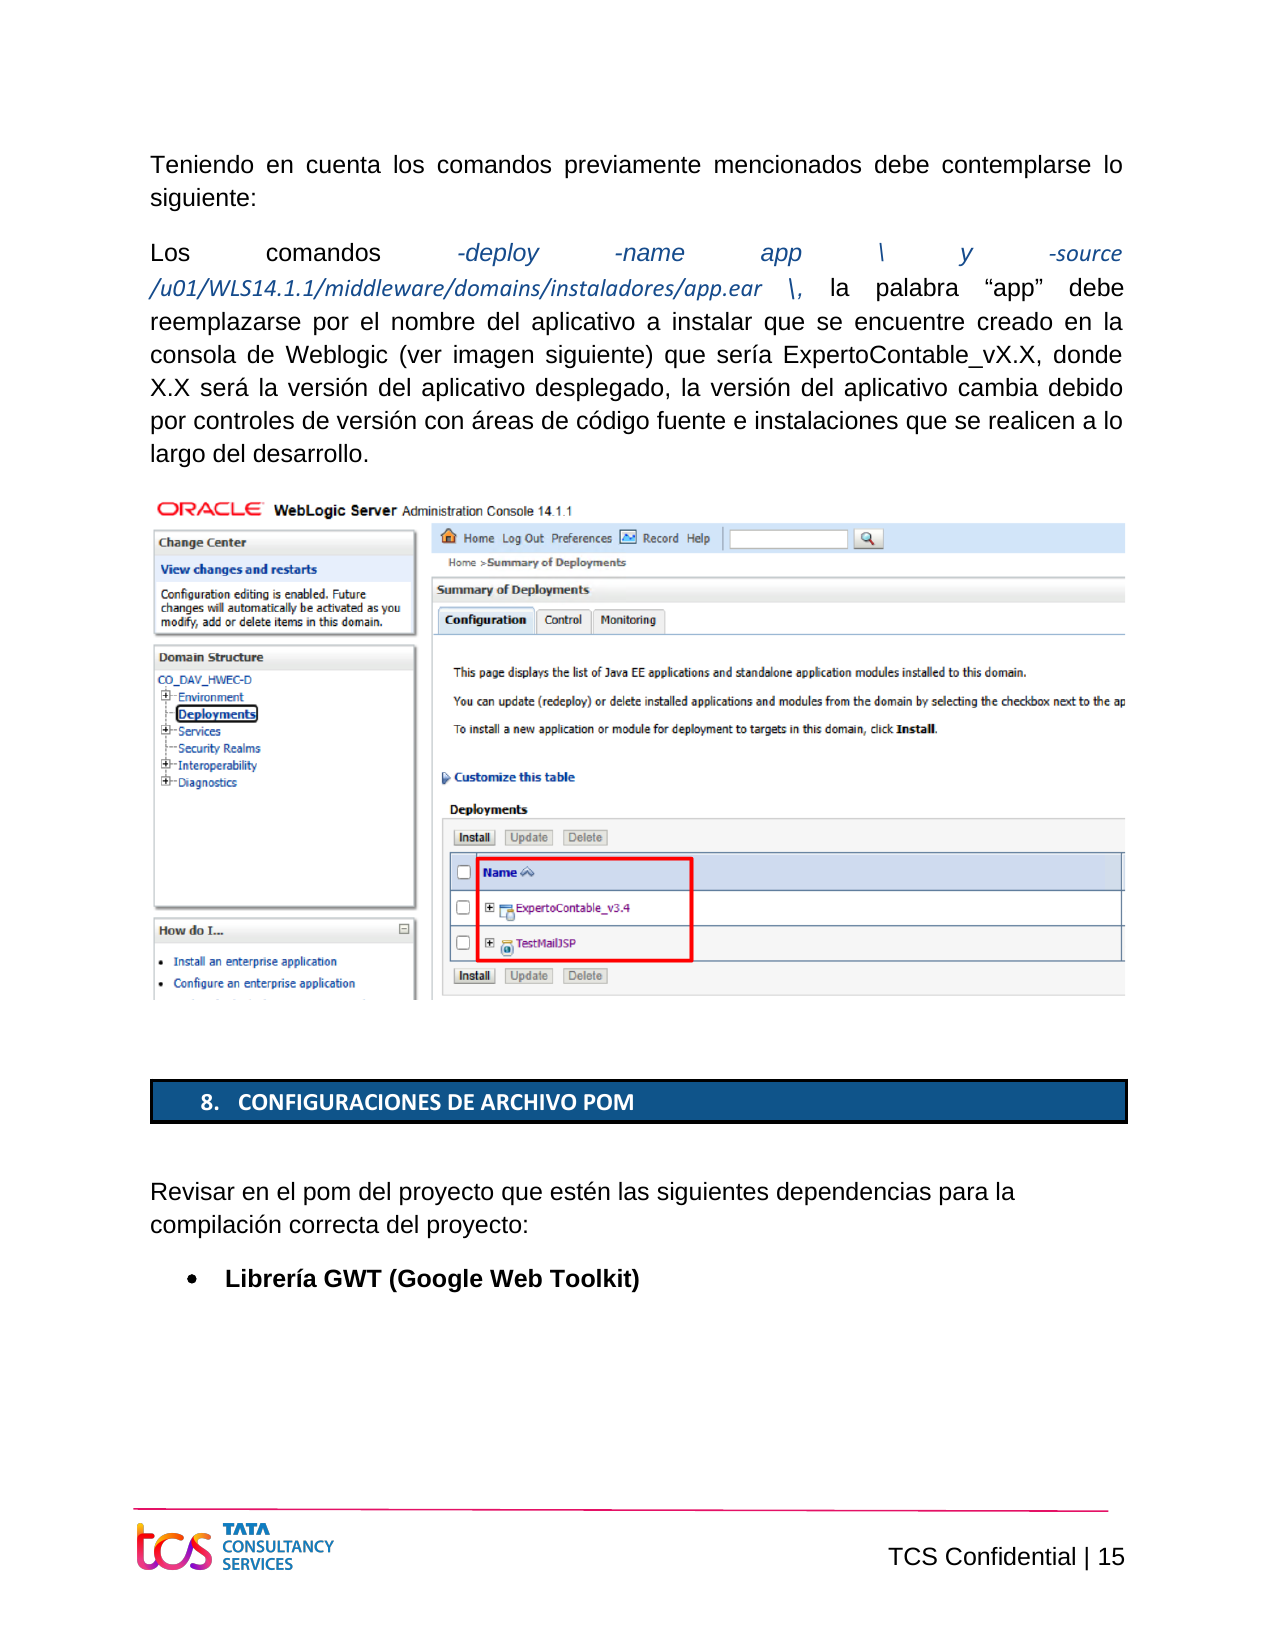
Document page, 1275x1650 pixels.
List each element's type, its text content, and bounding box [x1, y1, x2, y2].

text Los comandos -deploy -name app \ y -source /u01/WLS14.1.1/middleware/domains/instaladores/app.ear \, la palabra “app” debe reemplazarse por el nombre del aplicativo a instalar que se encuentre creado en la consola de Weblogic (ver imagen siguiente) que sería ExpertoContable_vX.X, donde X.X será la versión del aplicativo desplegado, la versión del aplicativo cambia debido por controles de versión con áreas de código fuente e instalaciones que se realicen a lo largo del desarrollo. [150, 237, 1125, 467]
text Revisar en el pom del proyecto que estén las siguientes dependencias para la compilación correcta del proyecto: [150, 1177, 1125, 1239]
table_header CONFIGURACIONES DE ARCHIVO POM [153, 1082, 1125, 1120]
text Teniendo en cuenta los comandos previamente mencionados debe contemplarse lo siguiente: [150, 150, 1125, 212]
list Librería GWT (Google Web Toolkit) [187, 1264, 1125, 1293]
picture [135, 1521, 338, 1576]
picture [150, 492, 1125, 1000]
